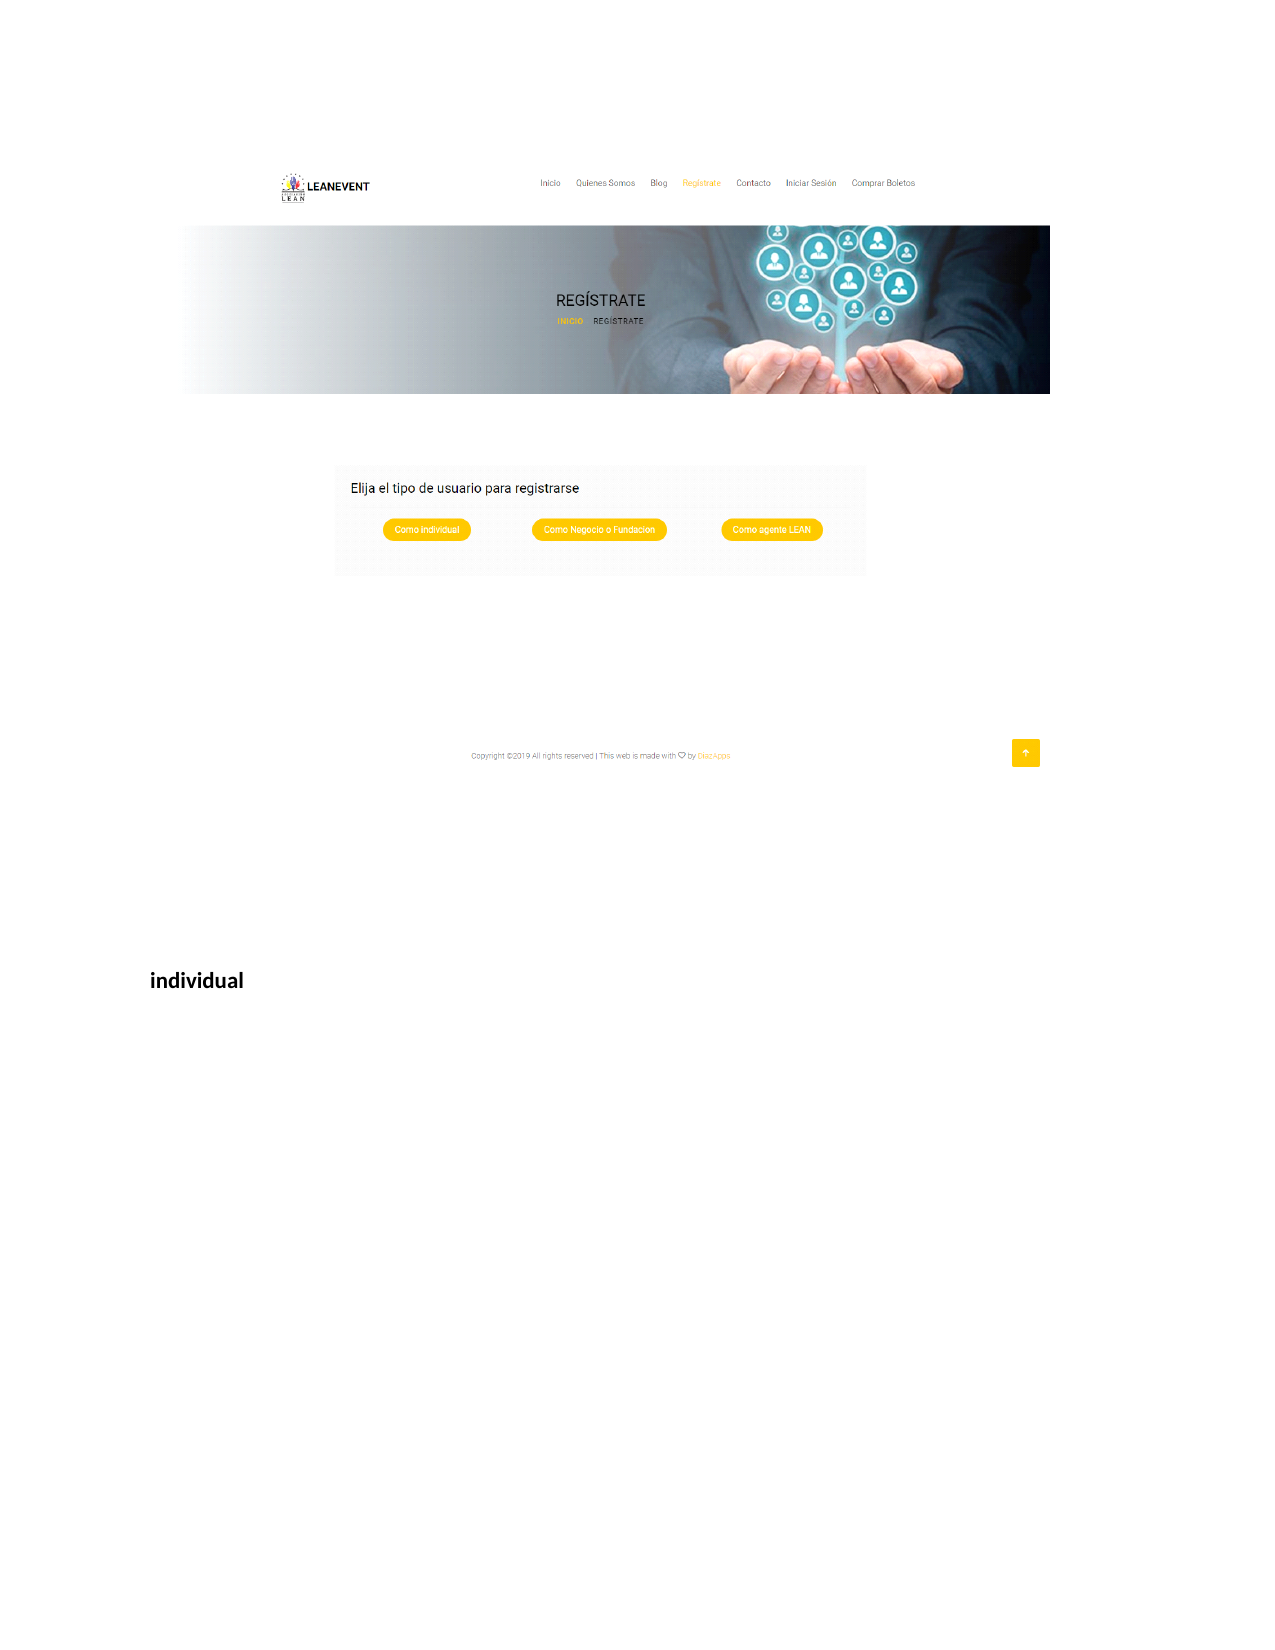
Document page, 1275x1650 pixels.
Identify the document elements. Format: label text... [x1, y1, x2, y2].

picture [150, 150, 1050, 778]
text individual [150, 966, 1125, 994]
